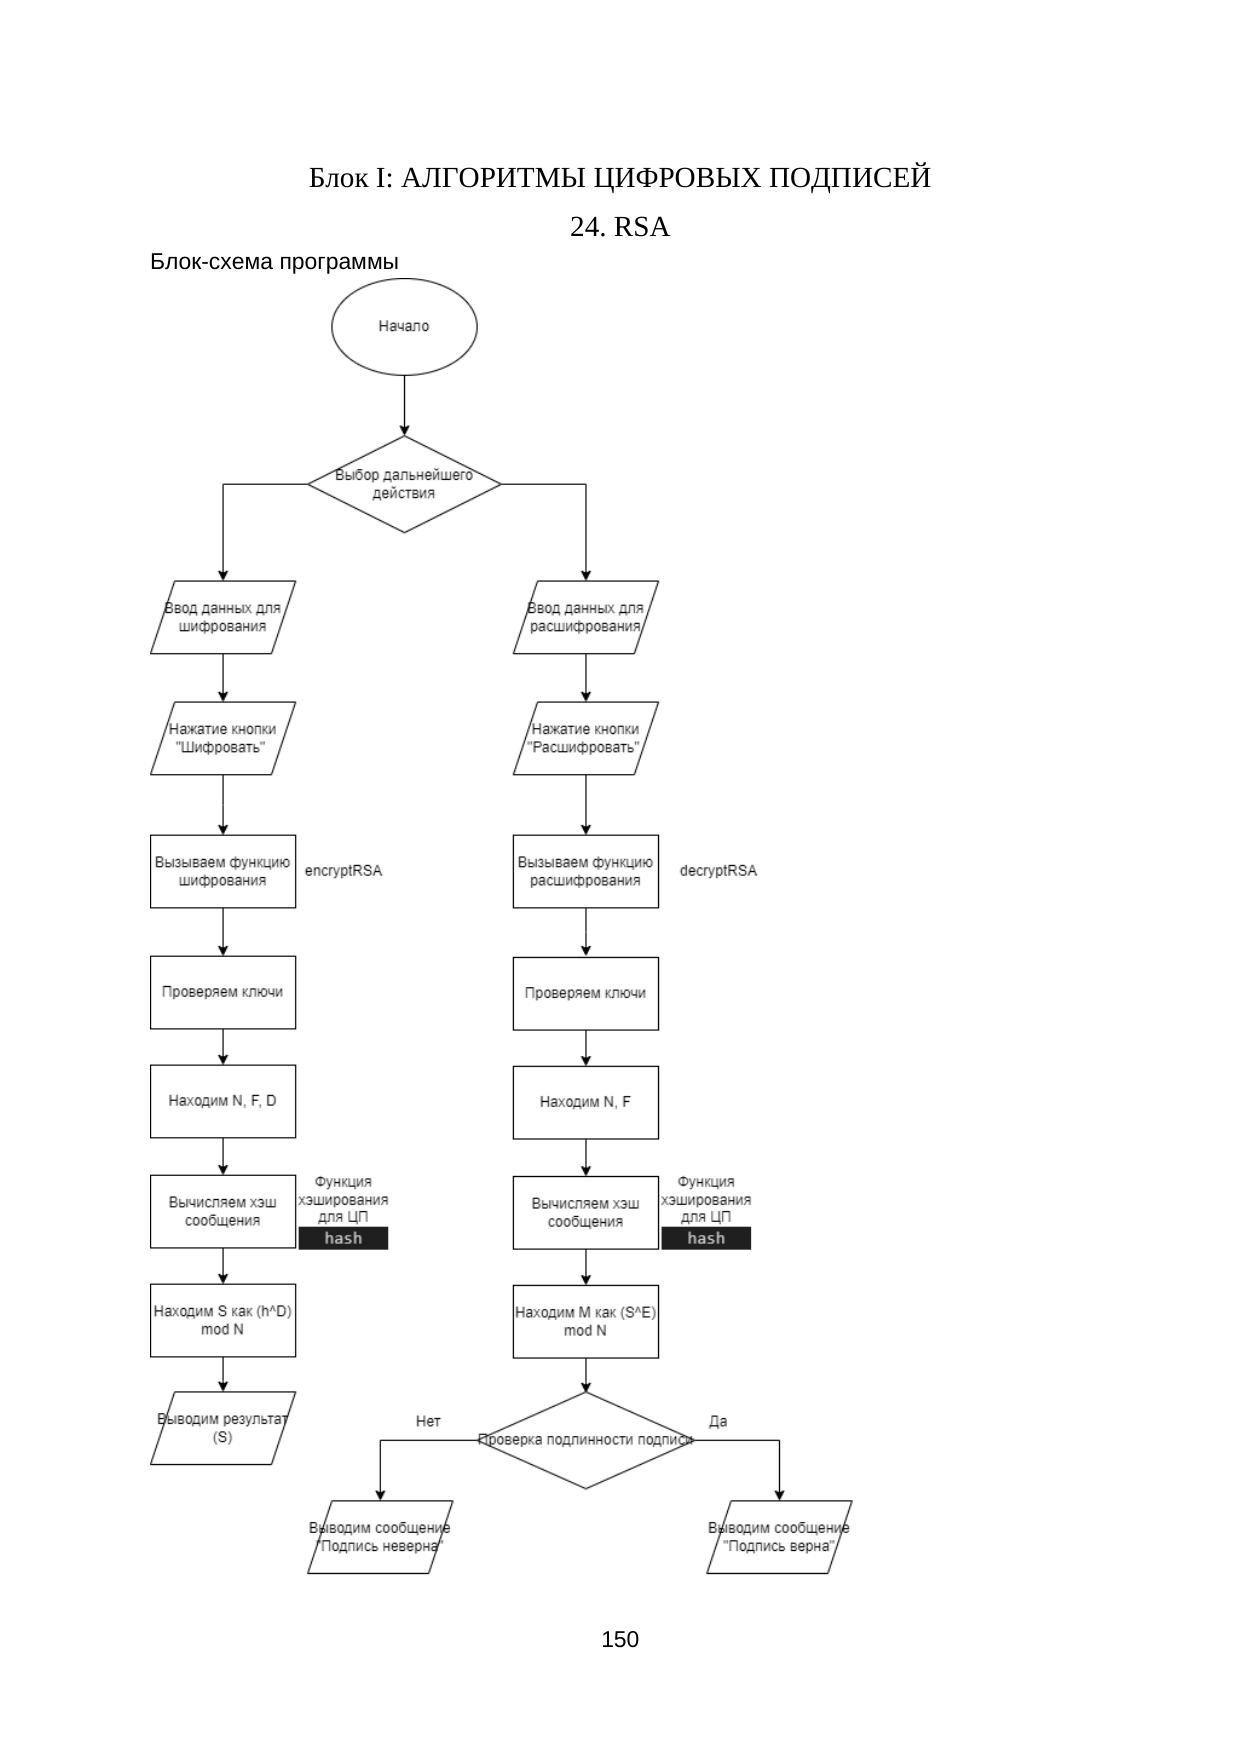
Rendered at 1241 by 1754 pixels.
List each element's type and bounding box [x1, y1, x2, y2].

picture [150, 278, 854, 1589]
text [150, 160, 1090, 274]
